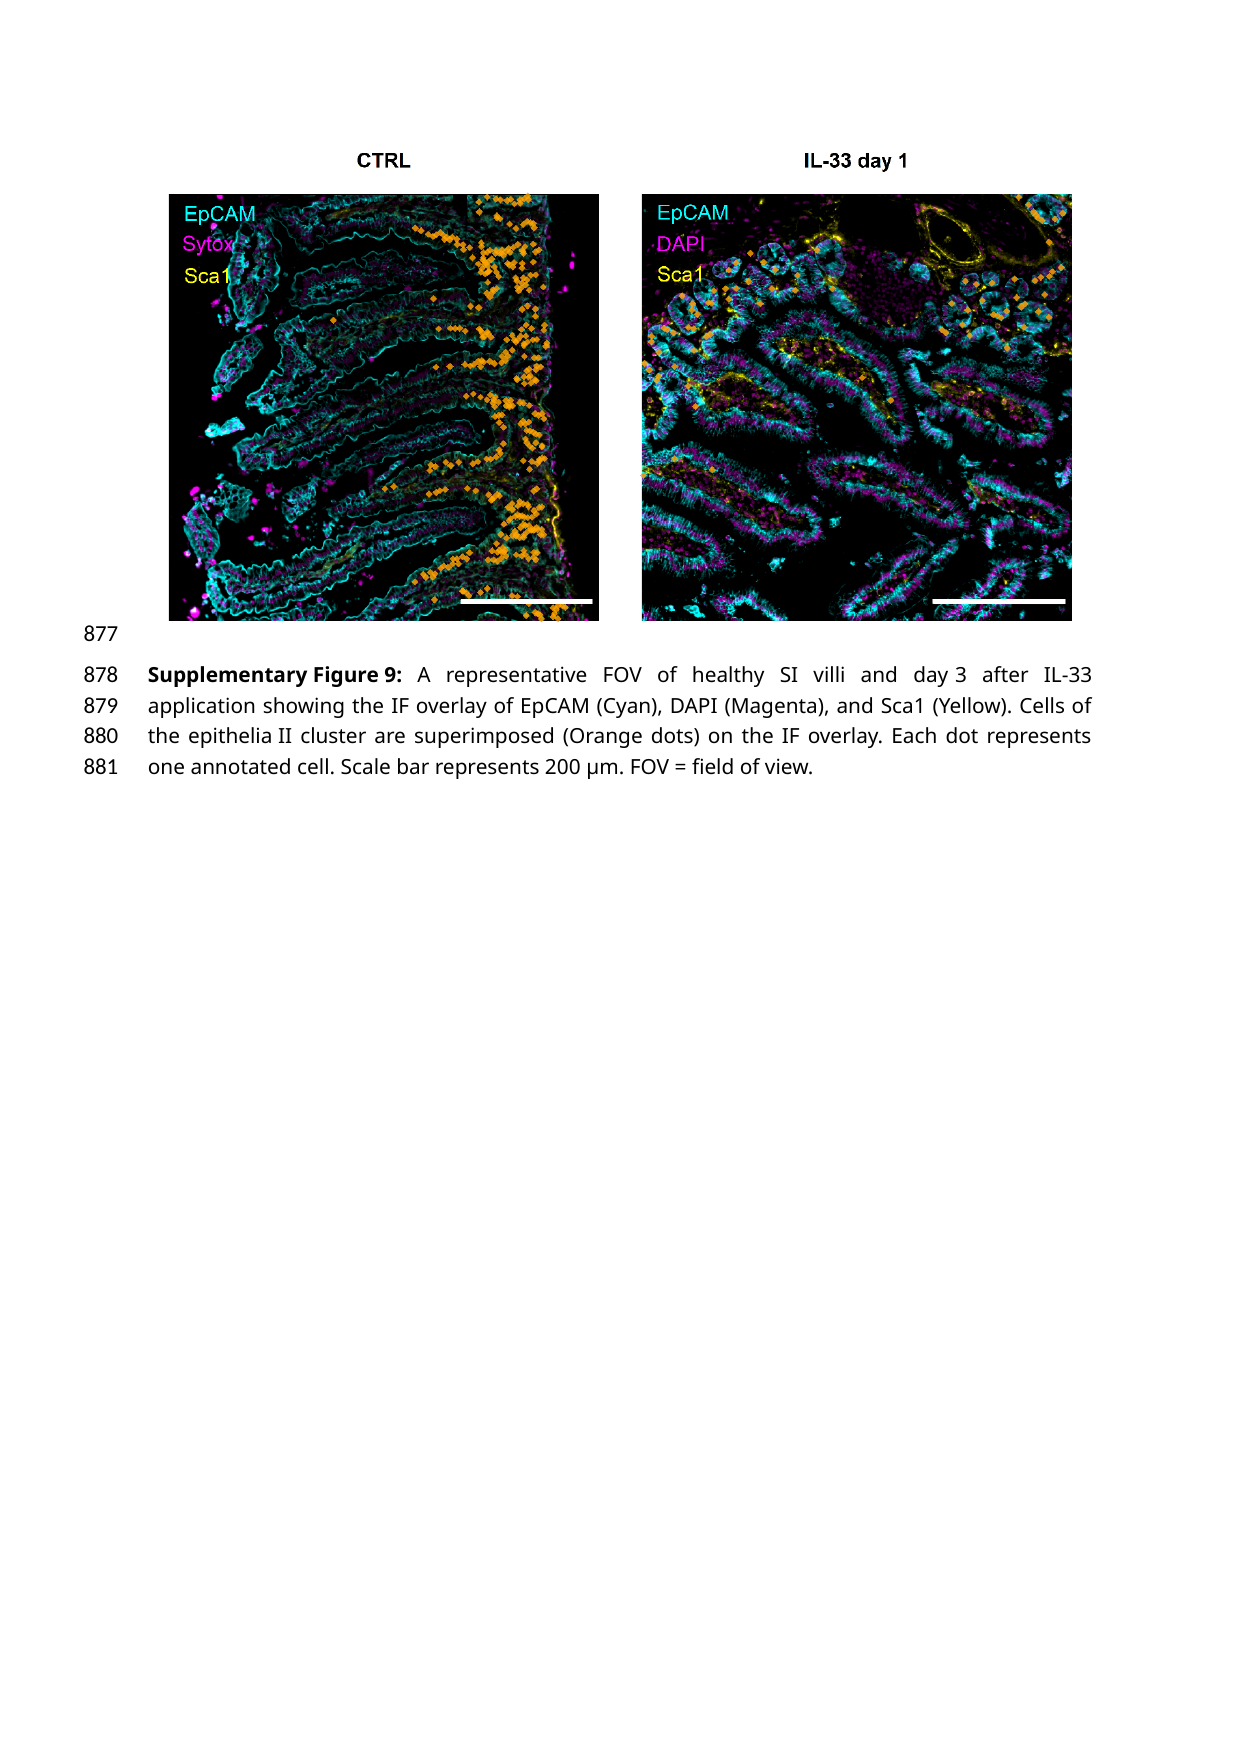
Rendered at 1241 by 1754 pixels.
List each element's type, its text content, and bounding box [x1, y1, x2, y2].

text Supplementary Figure 9: A representative FOV of healthy SI villi and day 3 after IL-33 application showing the IF overlay of EpCAM (Cyan), DAPI (Magenta), and Sca1 (Yellow). Cells of the epithelia II cluster are superimposed (Orange dots) on the IF overlay. Each dot represents one annotated cell. Scale bar represents 200 µm. FOV = field of view. [148, 660, 1093, 780]
picture [147, 147, 1093, 642]
